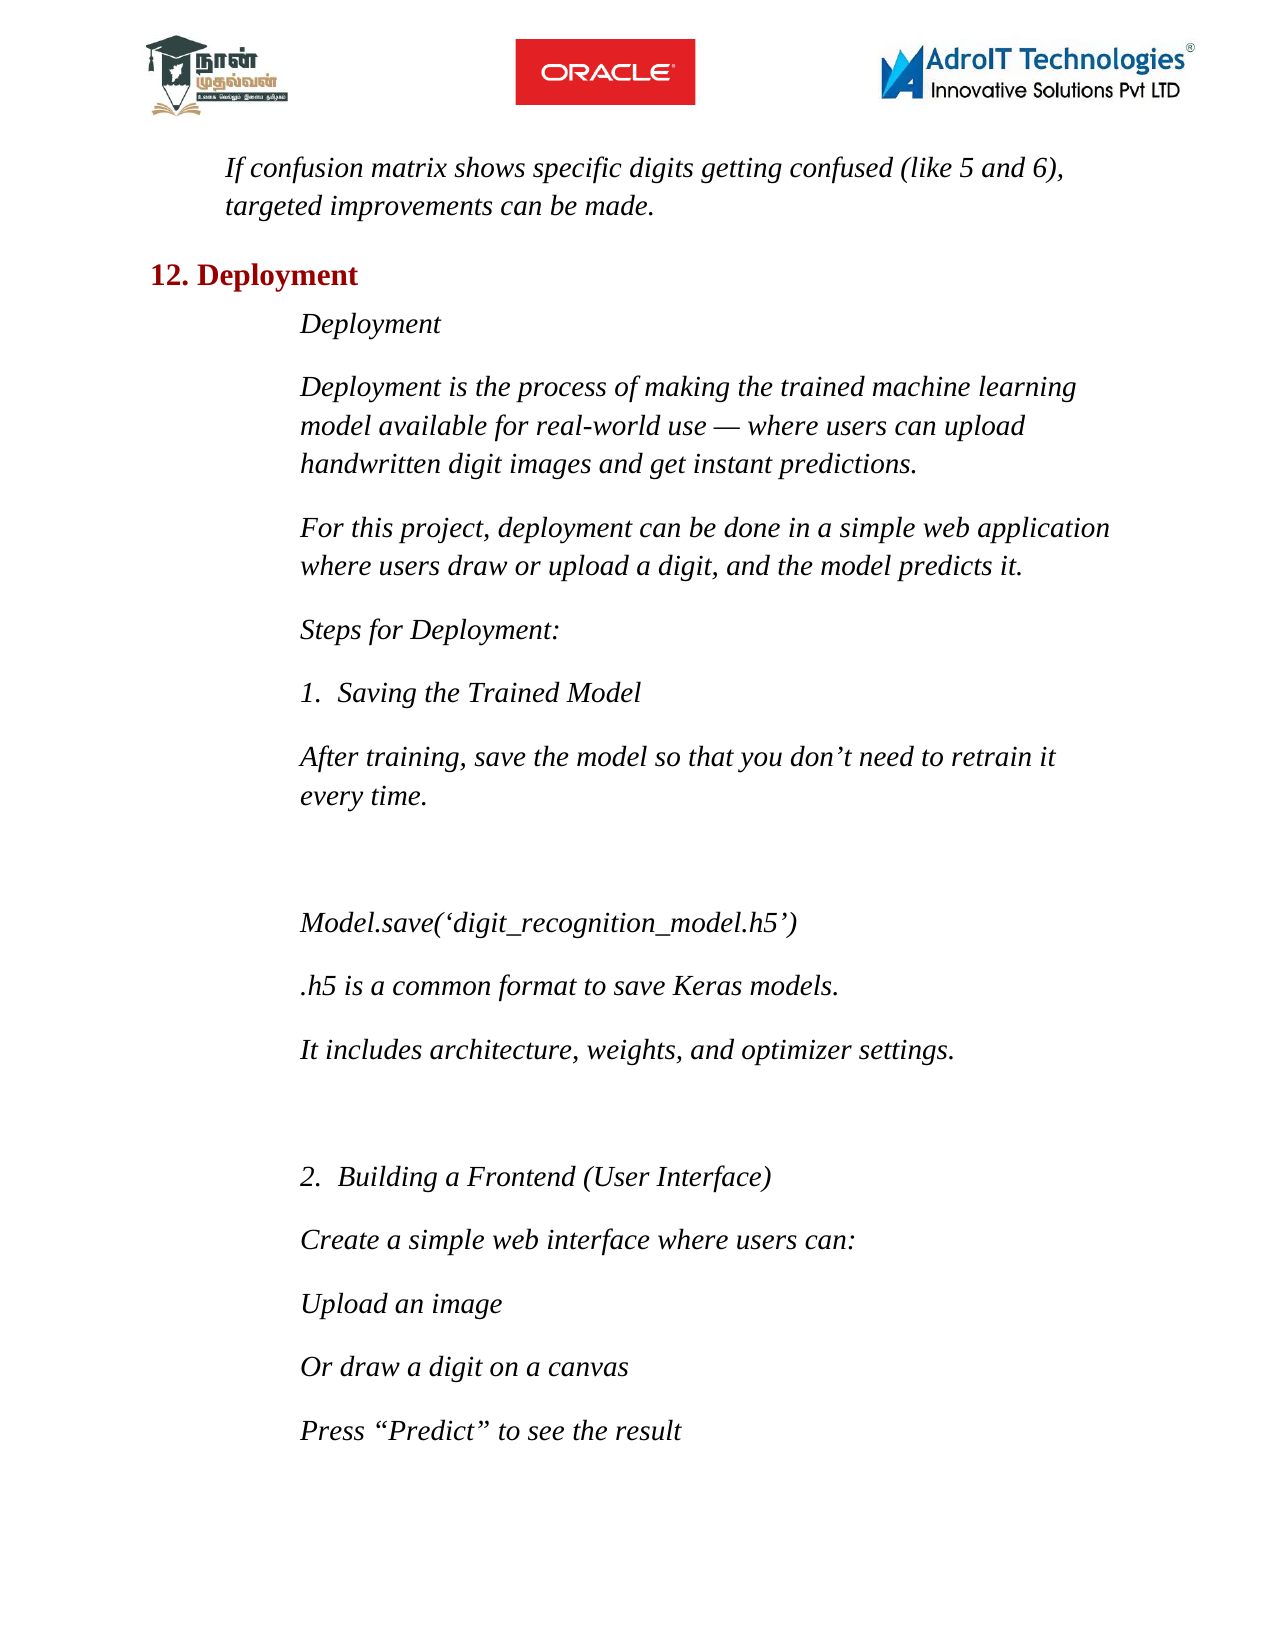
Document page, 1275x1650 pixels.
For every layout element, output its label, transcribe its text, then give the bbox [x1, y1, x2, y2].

list Saving the Trained Model [300, 676, 1125, 709]
text Or draw a digit on a canvas [300, 1349, 1125, 1383]
picture [515, 39, 696, 105]
text It includes architecture, weights, and optimizer settings. [300, 1032, 1125, 1065]
text Deployment is the process of making the trained machine learning model available for real-world use — where users can upload handwritten digit images and get instant predictions. [300, 369, 1125, 480]
picture [878, 39, 1197, 105]
text Create a simple web interface where users can: [300, 1222, 1125, 1256]
text After training, save the model so that you don’t need to retrain it every time. [300, 739, 1125, 811]
text Deployment [300, 306, 1125, 339]
text If confusion matrix shows specific digits getting confused (like 5 and 6), targeted improvements can be made. [225, 150, 1125, 222]
text Press “Predict” to see the result [300, 1413, 1125, 1447]
picture [140, 31, 290, 119]
text For this project, deployment can be done in a simple web application where users draw or upload a digit, and the model predicts it. [300, 510, 1125, 582]
text .h5 is a common format to save Keras models. [300, 968, 1125, 1002]
text Model.save(‘digit_recognition_model.h5’) [300, 905, 1125, 938]
list Building a Frontend (User Interface) [300, 1159, 1125, 1192]
subtitle 12. Deployment [150, 256, 1125, 292]
text Upload an image [300, 1286, 1125, 1319]
text Steps for Deployment: [300, 612, 1125, 646]
